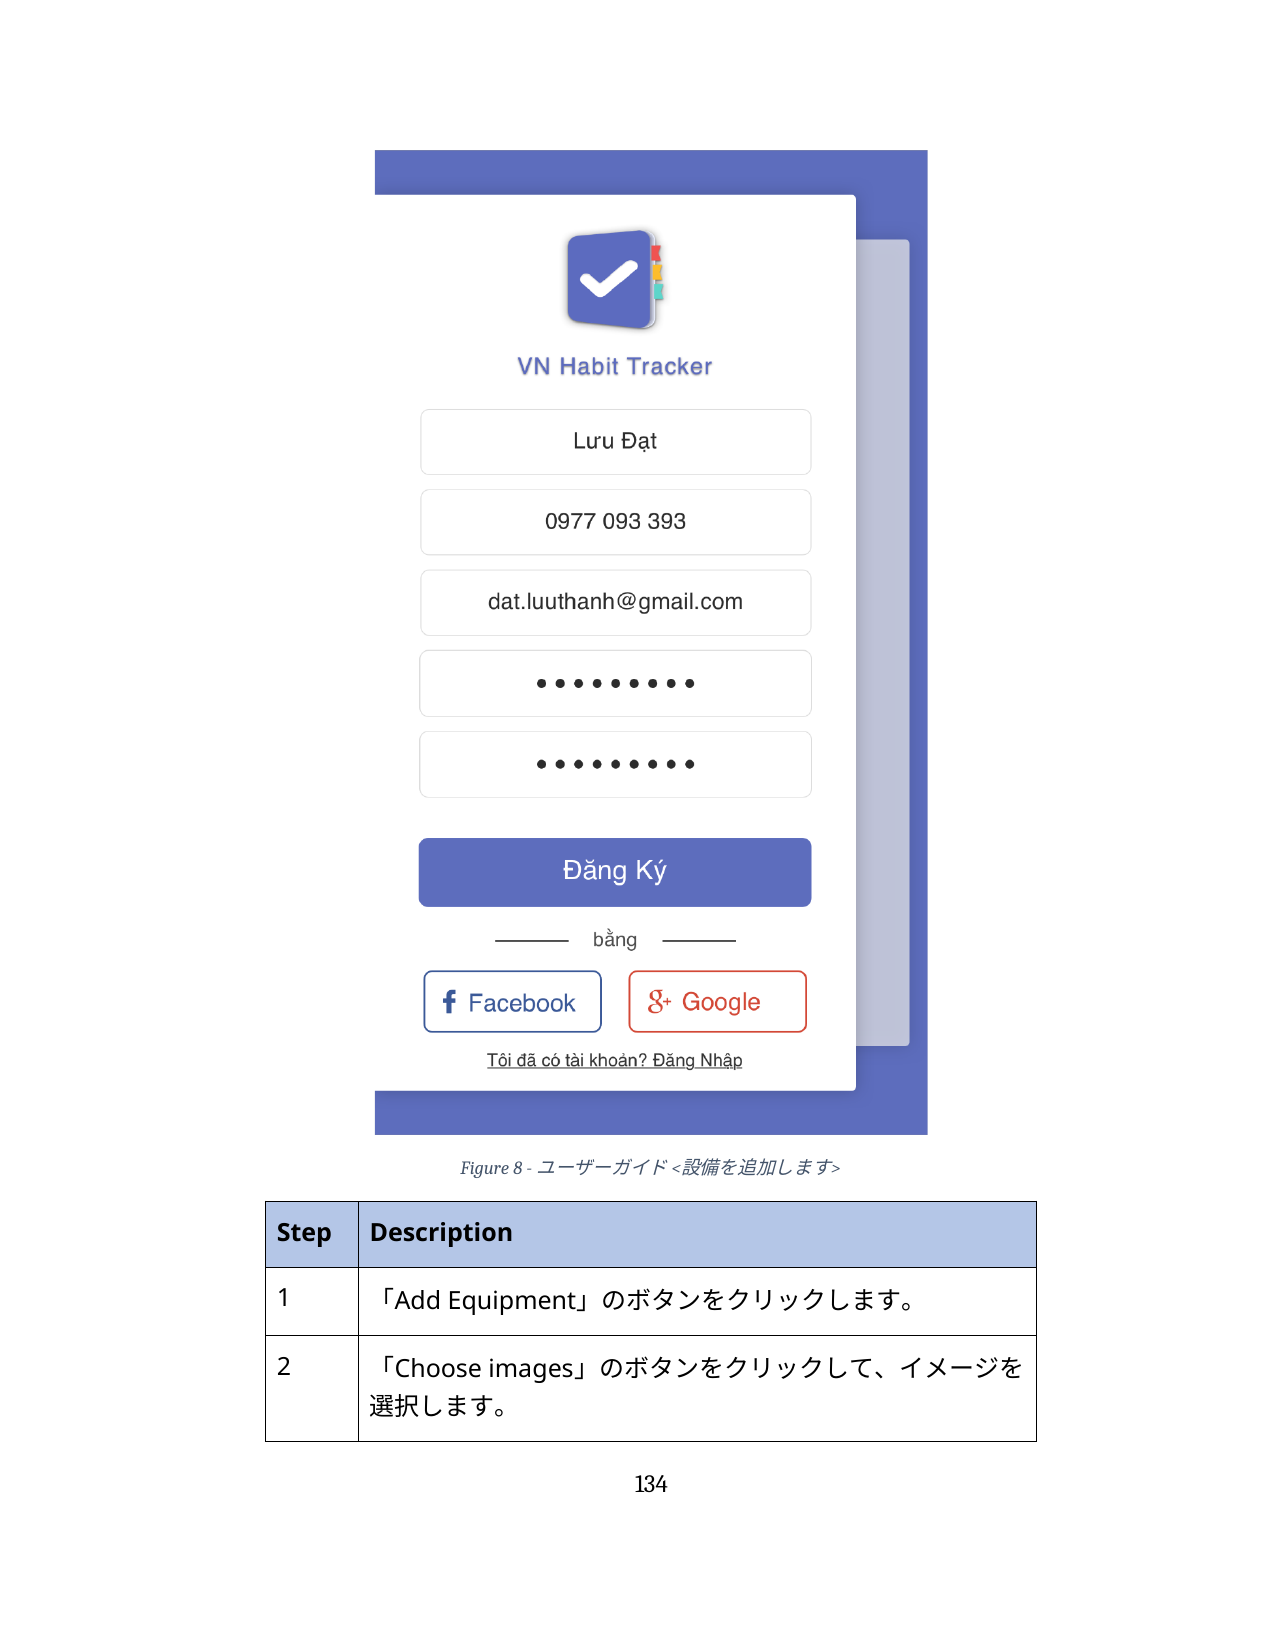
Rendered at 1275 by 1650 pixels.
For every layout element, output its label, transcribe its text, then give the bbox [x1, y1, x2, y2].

table_header Description [359, 1202, 1036, 1267]
table_cell 「Add Equipment」のボタンをクリックします。 [359, 1268, 1036, 1335]
table_cell 「Choose images」のボタンをクリックして、イメージを選択します。 [359, 1336, 1036, 1441]
table_cell 1 [266, 1268, 358, 1335]
table_header Step [266, 1202, 358, 1267]
picture [374, 150, 928, 1135]
table_cell 2 [266, 1336, 358, 1441]
